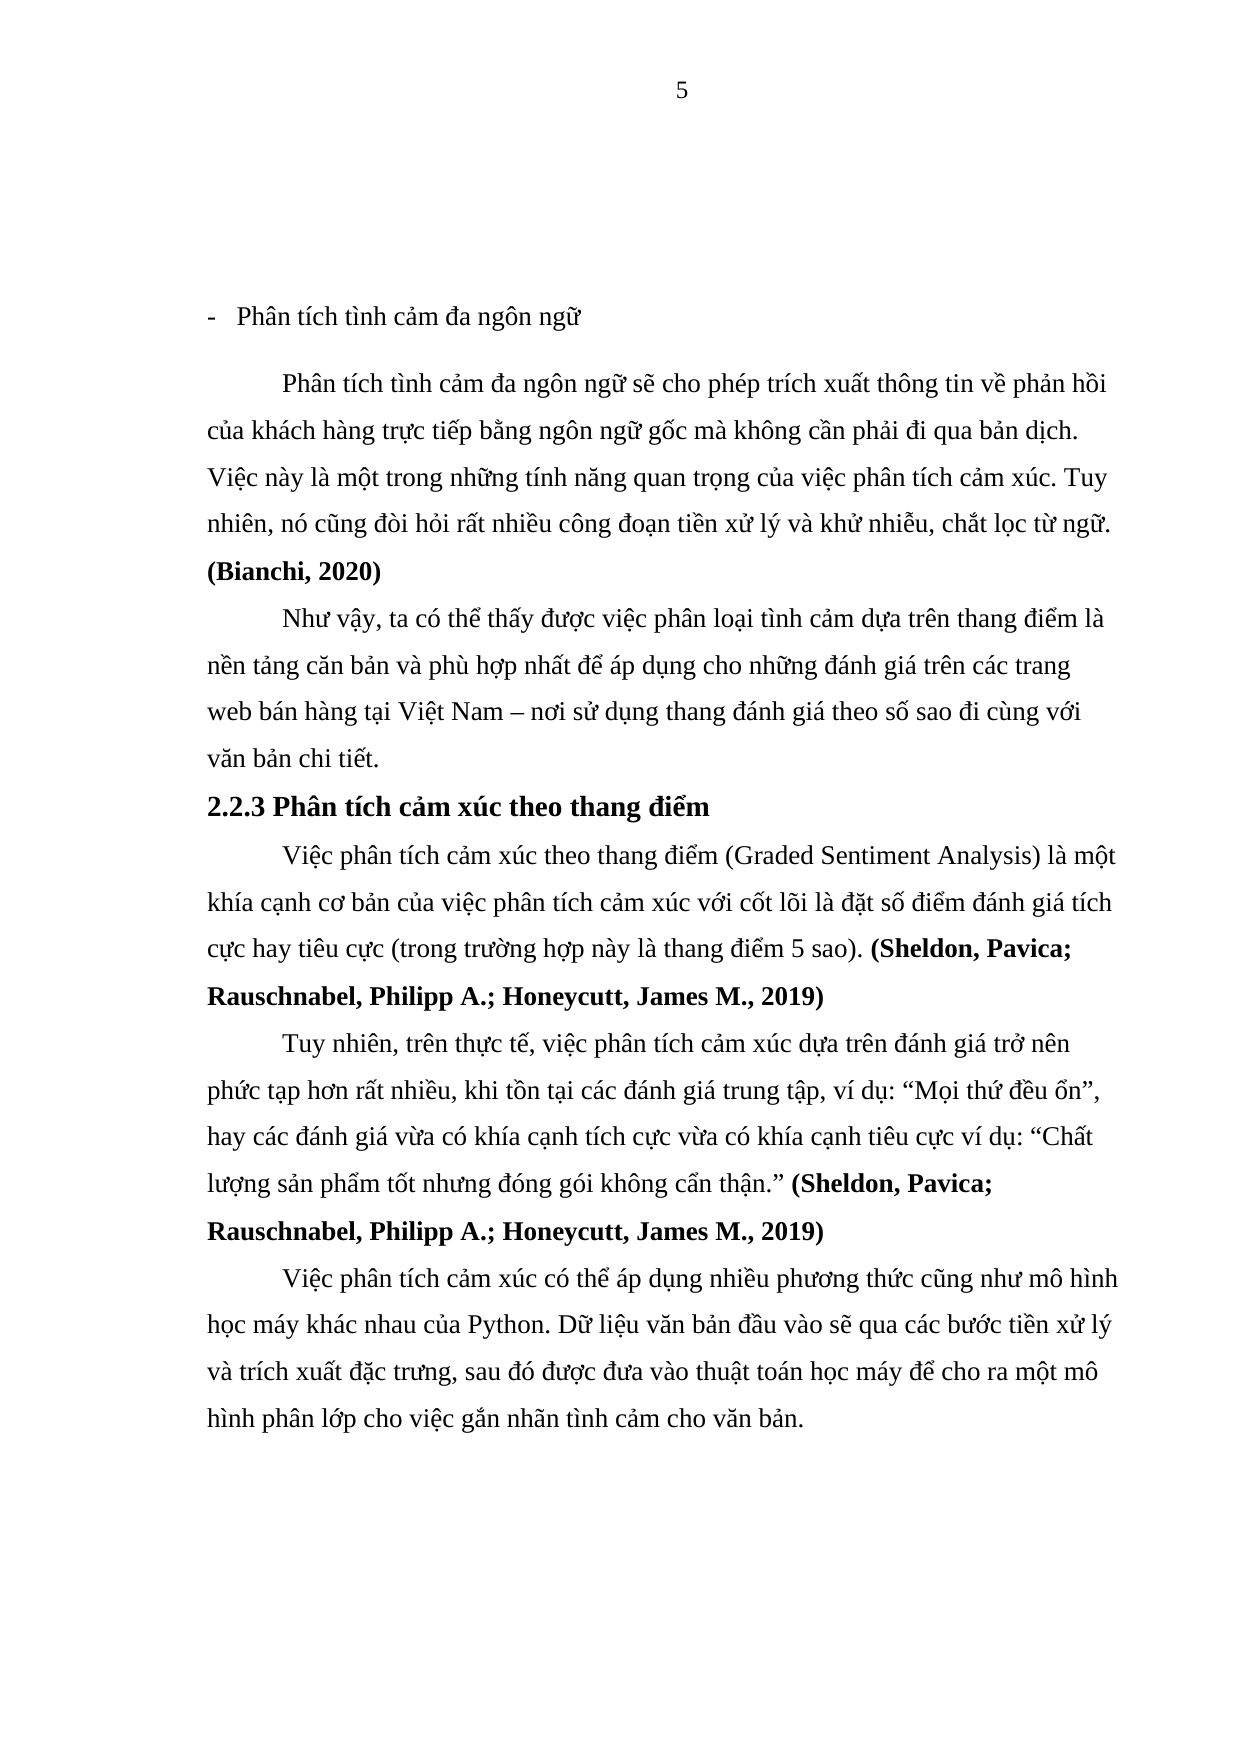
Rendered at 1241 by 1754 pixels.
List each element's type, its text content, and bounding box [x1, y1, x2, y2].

list Phân tích tình cảm đa ngôn ngữ [207, 300, 1122, 331]
text Việc phân tích cảm xúc theo thang điểm (Graded Sentiment Analysis) là một khía cạnh cơ bản của việc phân tích cảm xúc với cốt lõi là đặt số điểm đánh giá tích cực hay tiêu cực (trong trường hợp này là thang điểm 5 sao). [207, 839, 1122, 1012]
text Như vậy, ta có thể thấy được việc phân loại tình cảm dựa trên thang điểm là nền tảng căn bản và phù hợp nhất để áp dụng cho những đánh giá trên các trang web bán hàng tại Việt Nam – nơi sử dụng thang đánh giá theo số sao đi cùng với văn bản chi tiết. [207, 602, 1122, 773]
text Việc phân tích cảm xúc có thể áp dụng nhiều phương thức cũng như mô hình học máy khác nhau của Python. Dữ liệu văn bản đầu vào sẽ qua các bước tiền xử lý và trích xuất đặc trưng, sau đó được đưa vào thuật toán học máy để cho ra một mô hình phân lớp cho việc gắn nhãn tình cảm cho văn bản. [207, 1262, 1122, 1433]
text Phân tích tình cảm đa ngôn ngữ sẽ cho phép trích xuất thông tin về phản hồi của khách hàng trực tiếp bằng ngôn ngữ gốc mà không cần phải đi qua bản dịch. Việc này là một trong những tính năng quan trọng của việc phân tích cảm xúc. Tuy nhiên, nó cũng đòi hỏi rất nhiều công đoạn tiền xử lý và khử nhiễu, chắt lọc từ ngữ. [207, 368, 1122, 587]
text Tuy nhiên, trên thực tế, việc phân tích cảm xúc dựa trên đánh giá trở nên phức tạp hơn rất nhiều, khi tồn tại các đánh giá trung tập, ví dụ: “Mọi thứ đều ổn”, hay các đánh giá vừa có khía cạnh tích cực vừa có khía cạnh tiêu cực ví dụ: “Chất lượng sản phẩm tốt nhưng đóng gói không cẩn thận.” [207, 1027, 1122, 1246]
text 2.2.3 Phân tích cảm xúc theo thang điểm [207, 789, 1122, 822]
